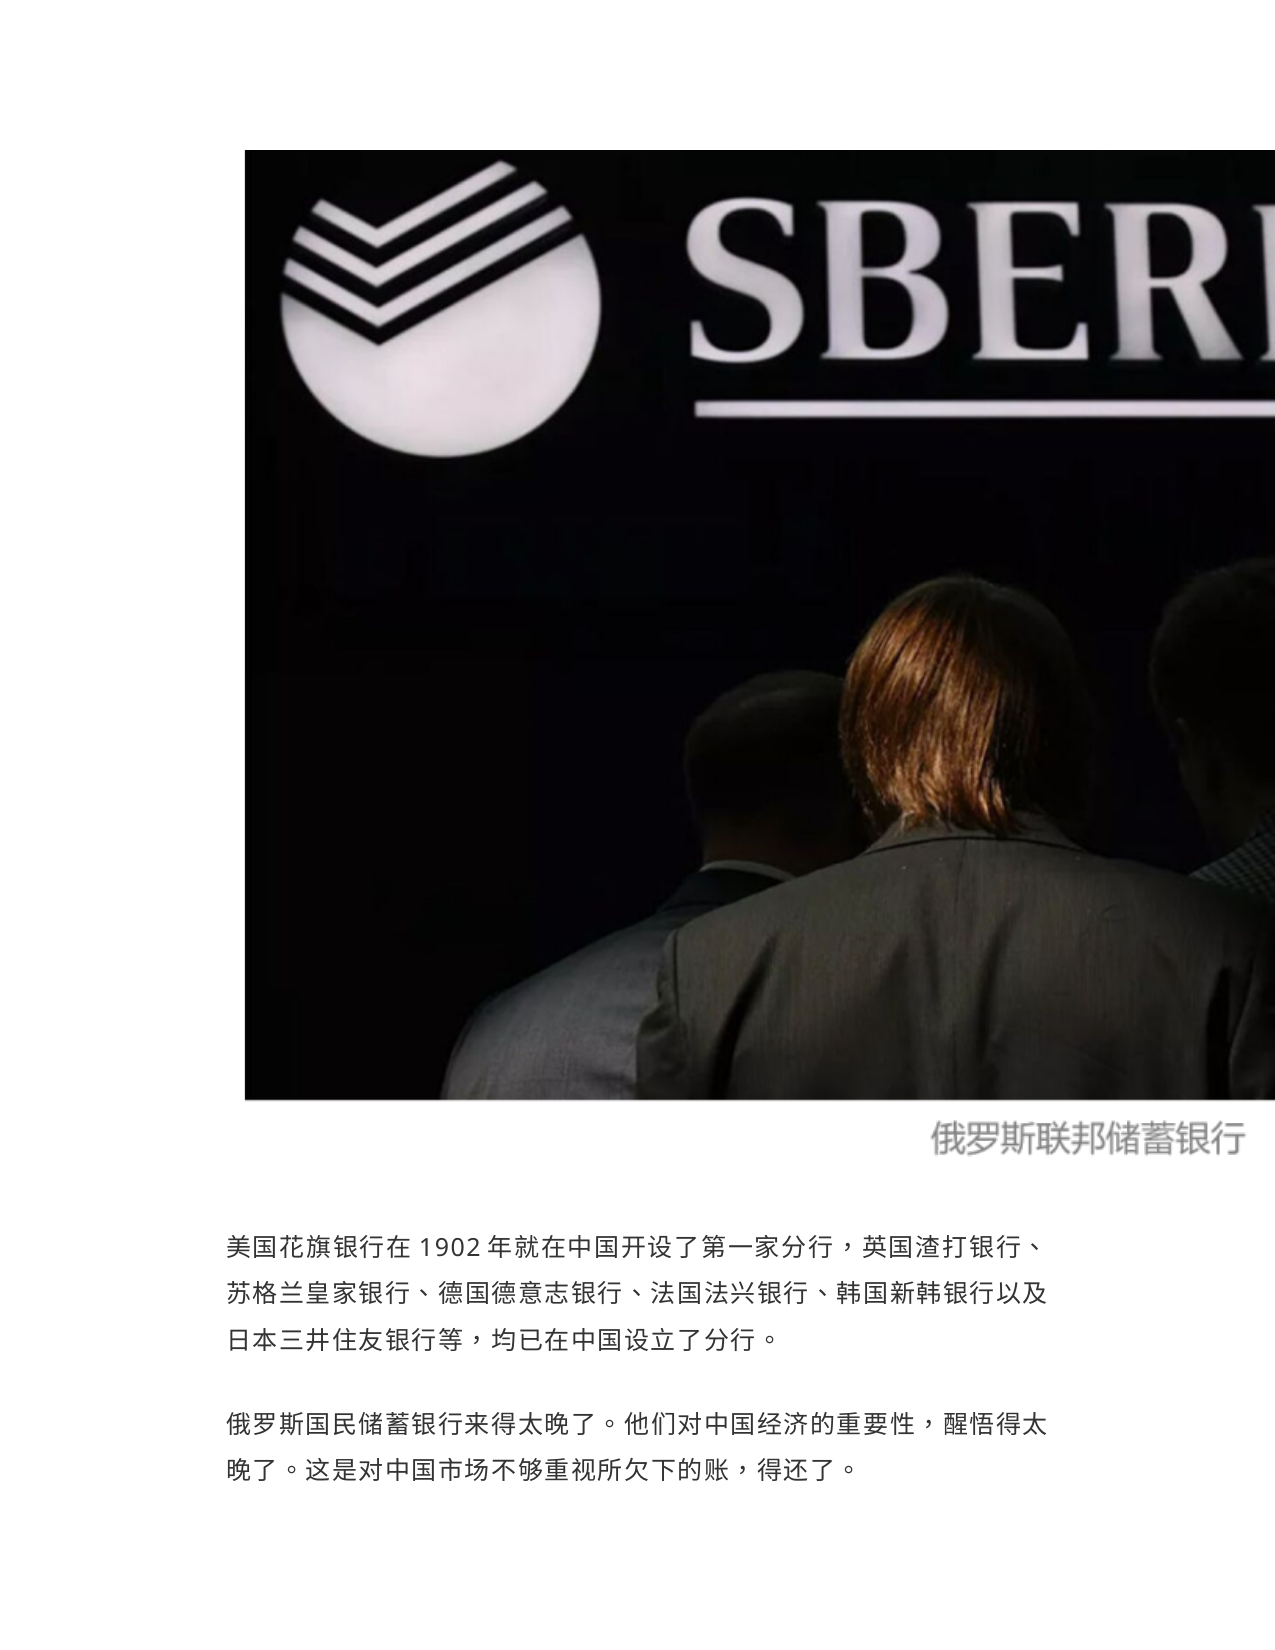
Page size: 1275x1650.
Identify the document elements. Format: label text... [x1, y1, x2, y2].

picture [244, 150, 1275, 1180]
text 俄罗斯国民储蓄银行来得太晚了。他们对中国经济的重要性，醒悟得太晚了。这是对中国市场不够重视所欠下的账，得还了。 [226, 1394, 1049, 1487]
text 美国花旗银行在1902年就在中国开设了第一家分行，英国渣打银行、苏格兰皇家银行、德国德意志银行、法国法兴银行、韩国新韩银行以及日本三井住友银行等，均已在中国设立了分行。 [226, 1217, 1049, 1357]
